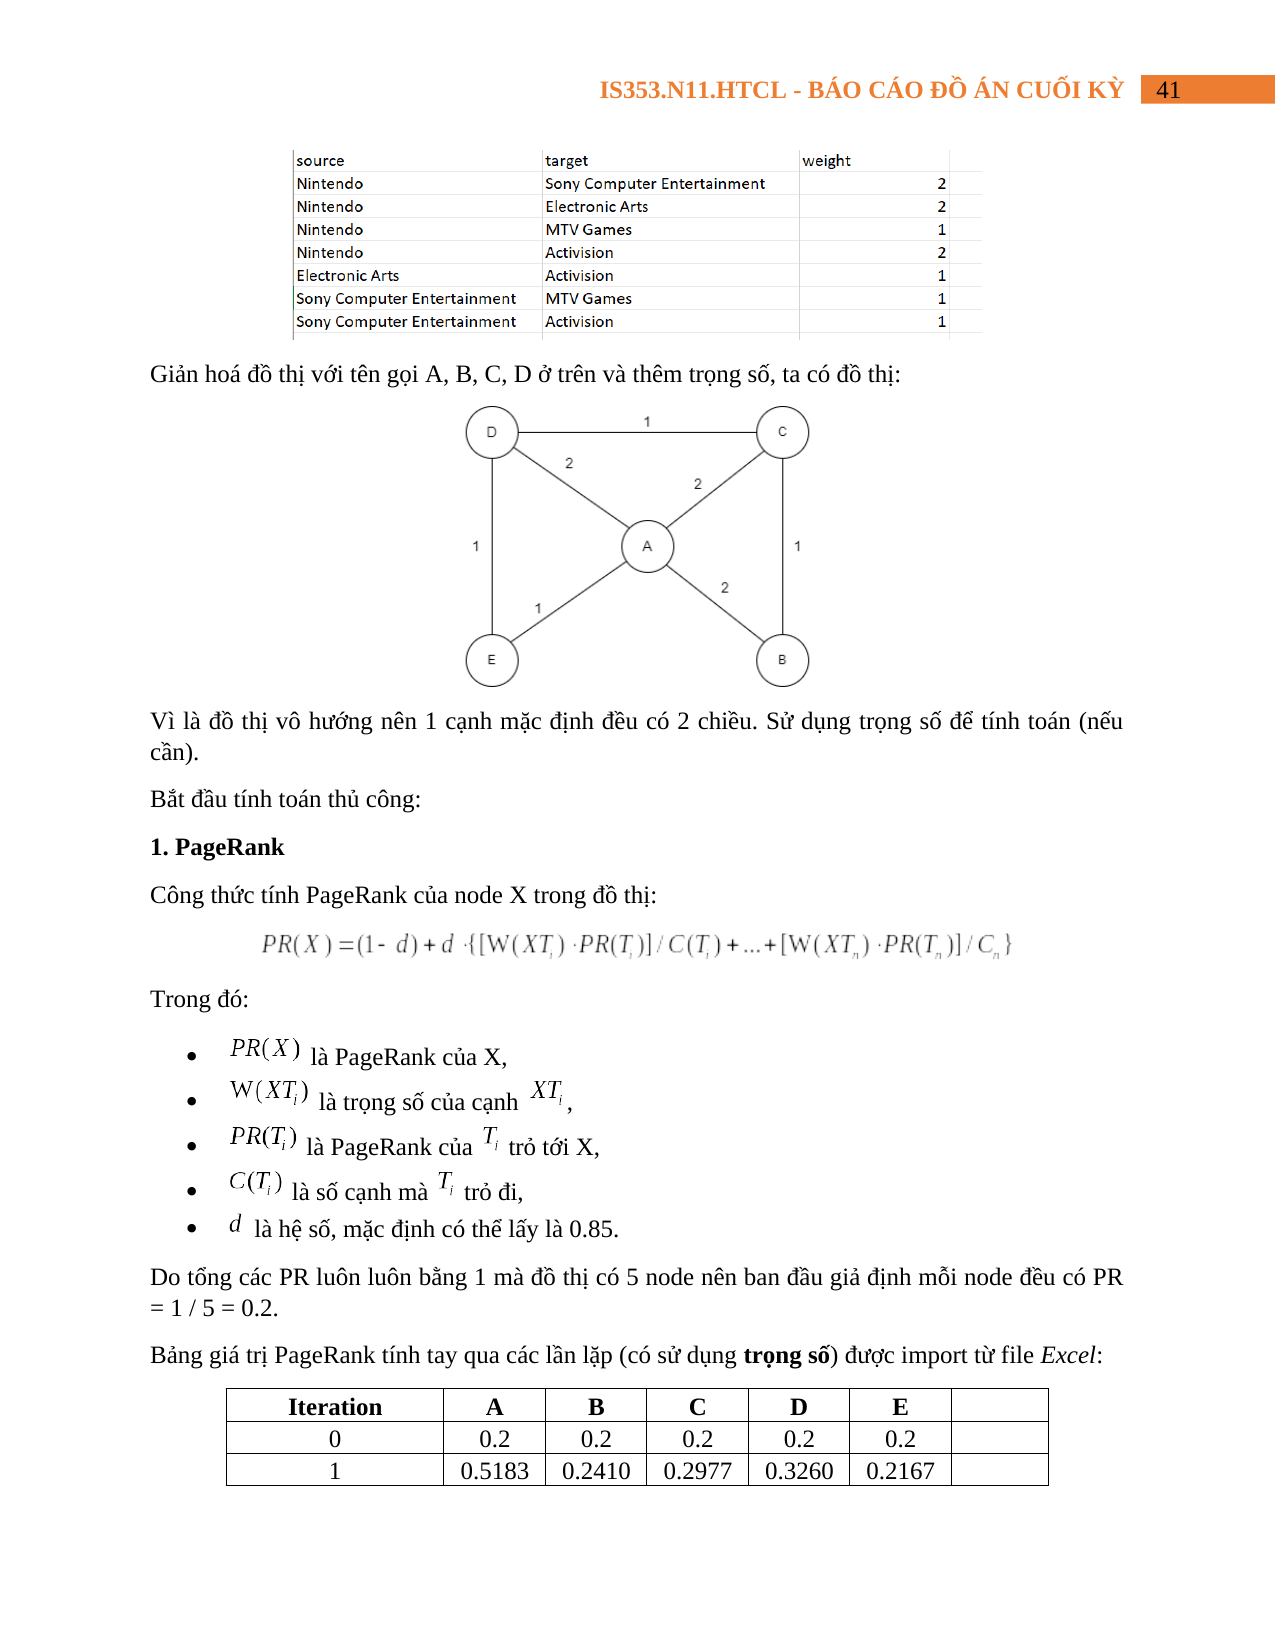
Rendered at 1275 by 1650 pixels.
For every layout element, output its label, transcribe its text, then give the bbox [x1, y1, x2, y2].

table_cell 0.51833 [444, 1454, 545, 1485]
list là hệ số, mặc định có thể lấy là 0.85. [187, 1208, 1125, 1243]
text 1. PageRank [150, 832, 1125, 861]
table_header C [647, 1389, 748, 1421]
list là số cạnh mà trỏ đi, [187, 1163, 1125, 1206]
table_cell 1 [227, 1454, 443, 1485]
table_cell 0.2 [647, 1422, 748, 1453]
table_header [952, 1389, 1048, 1421]
picture [445, 406, 830, 687]
text Giản hoá đồ thị với tên gọi A, B, C, D ở trên và thêm trọng số, ta có đồ thị: [150, 359, 1125, 388]
table_header E [850, 1389, 951, 1421]
text Công thức tính PageRank của node X trong đồ thị: [150, 880, 1125, 909]
table_cell 0.29774 [647, 1454, 748, 1485]
table_header D [749, 1389, 849, 1421]
text Do tổng các PR luôn luôn bằng 1 mà đồ thị có 5 node nên ban đầu giả định mỗi node đều có PR = 1 / 5 = 0.2. [150, 1262, 1125, 1322]
table_header A [444, 1389, 545, 1421]
picture [292, 150, 983, 340]
table_cell [952, 1454, 1048, 1485]
text Bảng giá trị PageRank tính tay qua các lần lặp (có sử dụng trọng số) được import từ file Excel: [150, 1341, 1125, 1369]
table_header Iteration [227, 1389, 443, 1421]
table_cell 0.21679 [850, 1454, 951, 1485]
table_cell [952, 1422, 1048, 1453]
table_cell 0.2 [749, 1422, 849, 1453]
list là trọng số của cạnh , [187, 1073, 1125, 1116]
table_cell 0.24107 [546, 1454, 646, 1485]
text Vì là đồ thị vô hướng nên 1 cạnh mặc định đều có 2 chiều. Sử dụng trọng số để tính toán (nếu cần). [150, 706, 1125, 766]
table_header B [546, 1389, 646, 1421]
list là PageRank của trỏ tới X, [187, 1118, 1125, 1161]
table_cell 0.32607 [749, 1454, 849, 1485]
table_cell 0.2 [546, 1422, 646, 1453]
table_cell 0 [227, 1422, 443, 1453]
table_cell 0.2 [444, 1422, 545, 1453]
table_cell 0.2 [850, 1422, 951, 1453]
list là PageRank của X, [187, 1032, 1125, 1071]
text Bắt đầu tính toán thủ công: [150, 784, 1125, 813]
text Trong đó: [150, 984, 1125, 1013]
